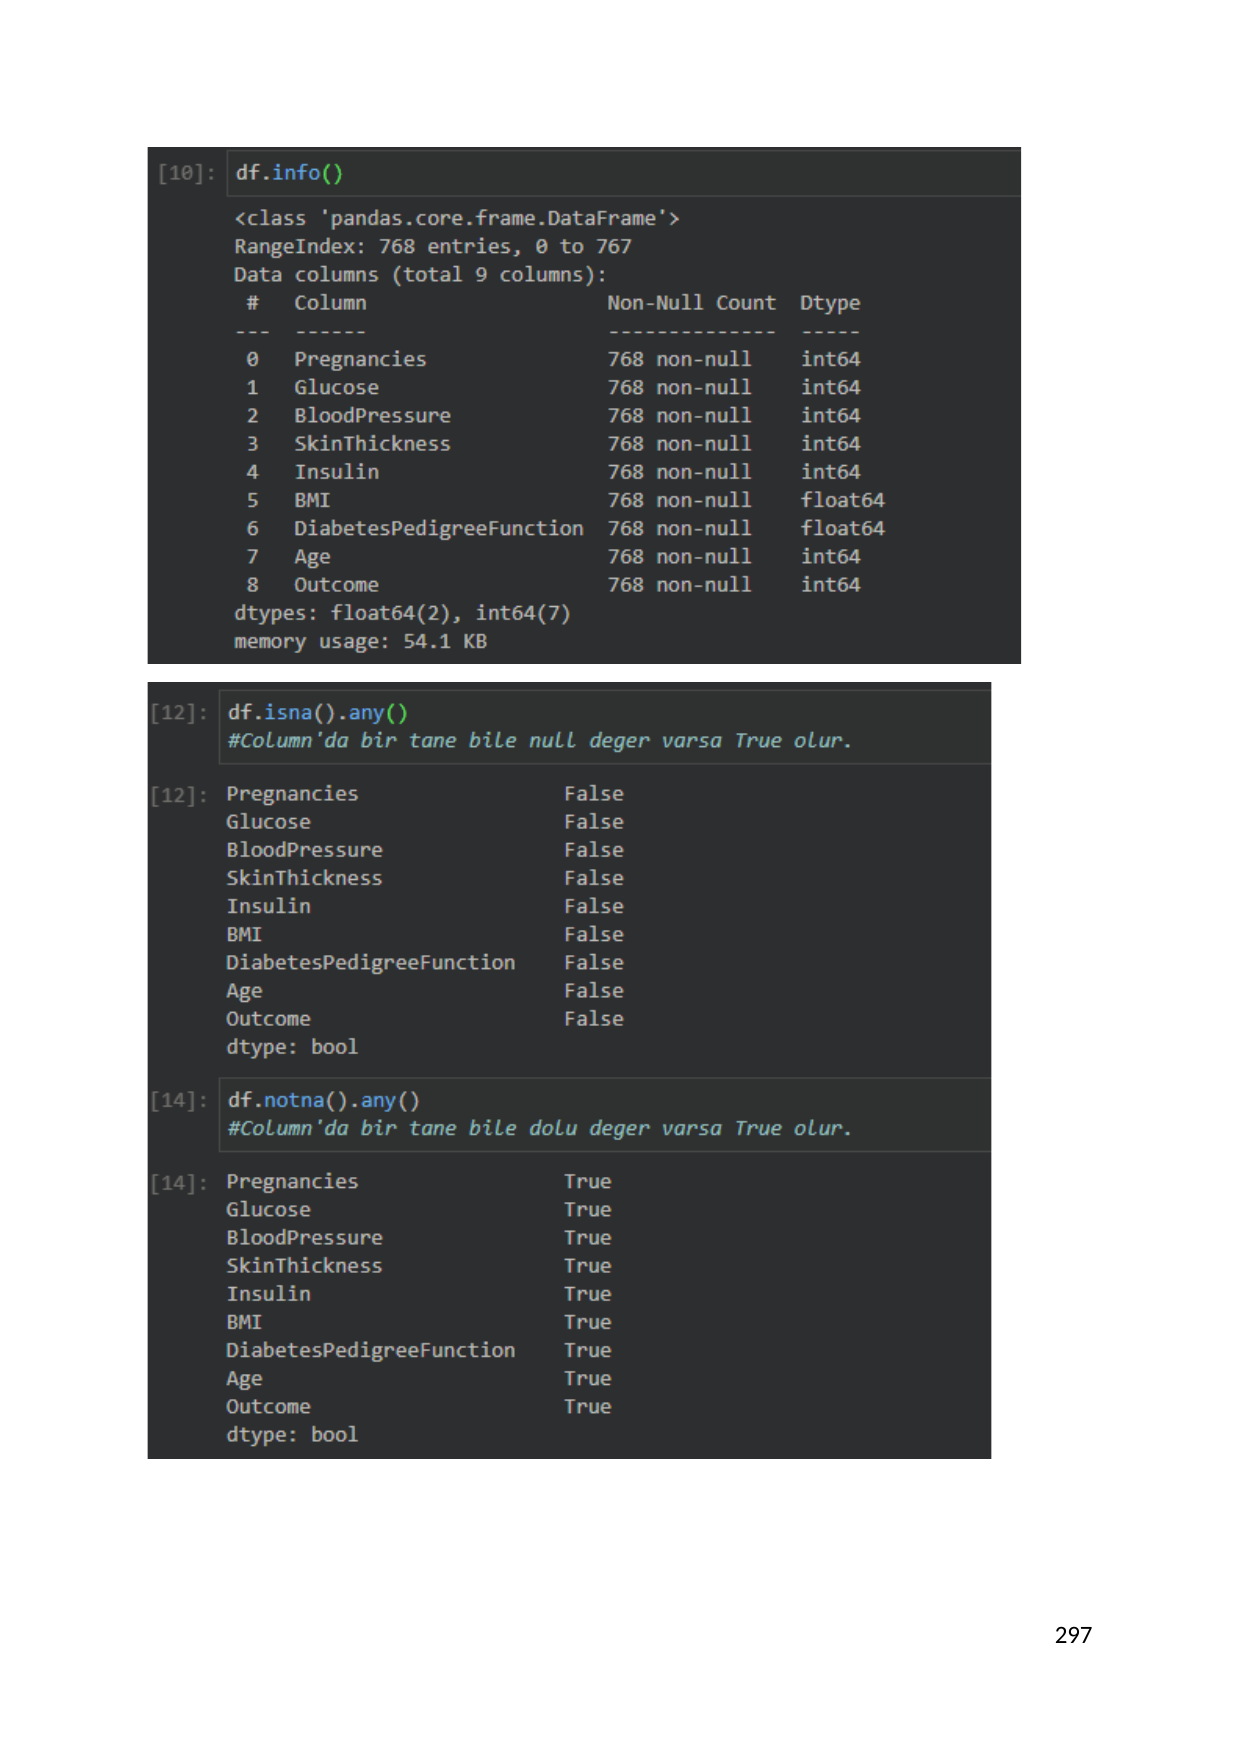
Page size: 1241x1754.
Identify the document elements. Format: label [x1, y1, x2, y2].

picture [147, 682, 992, 1459]
picture [147, 147, 1022, 664]
